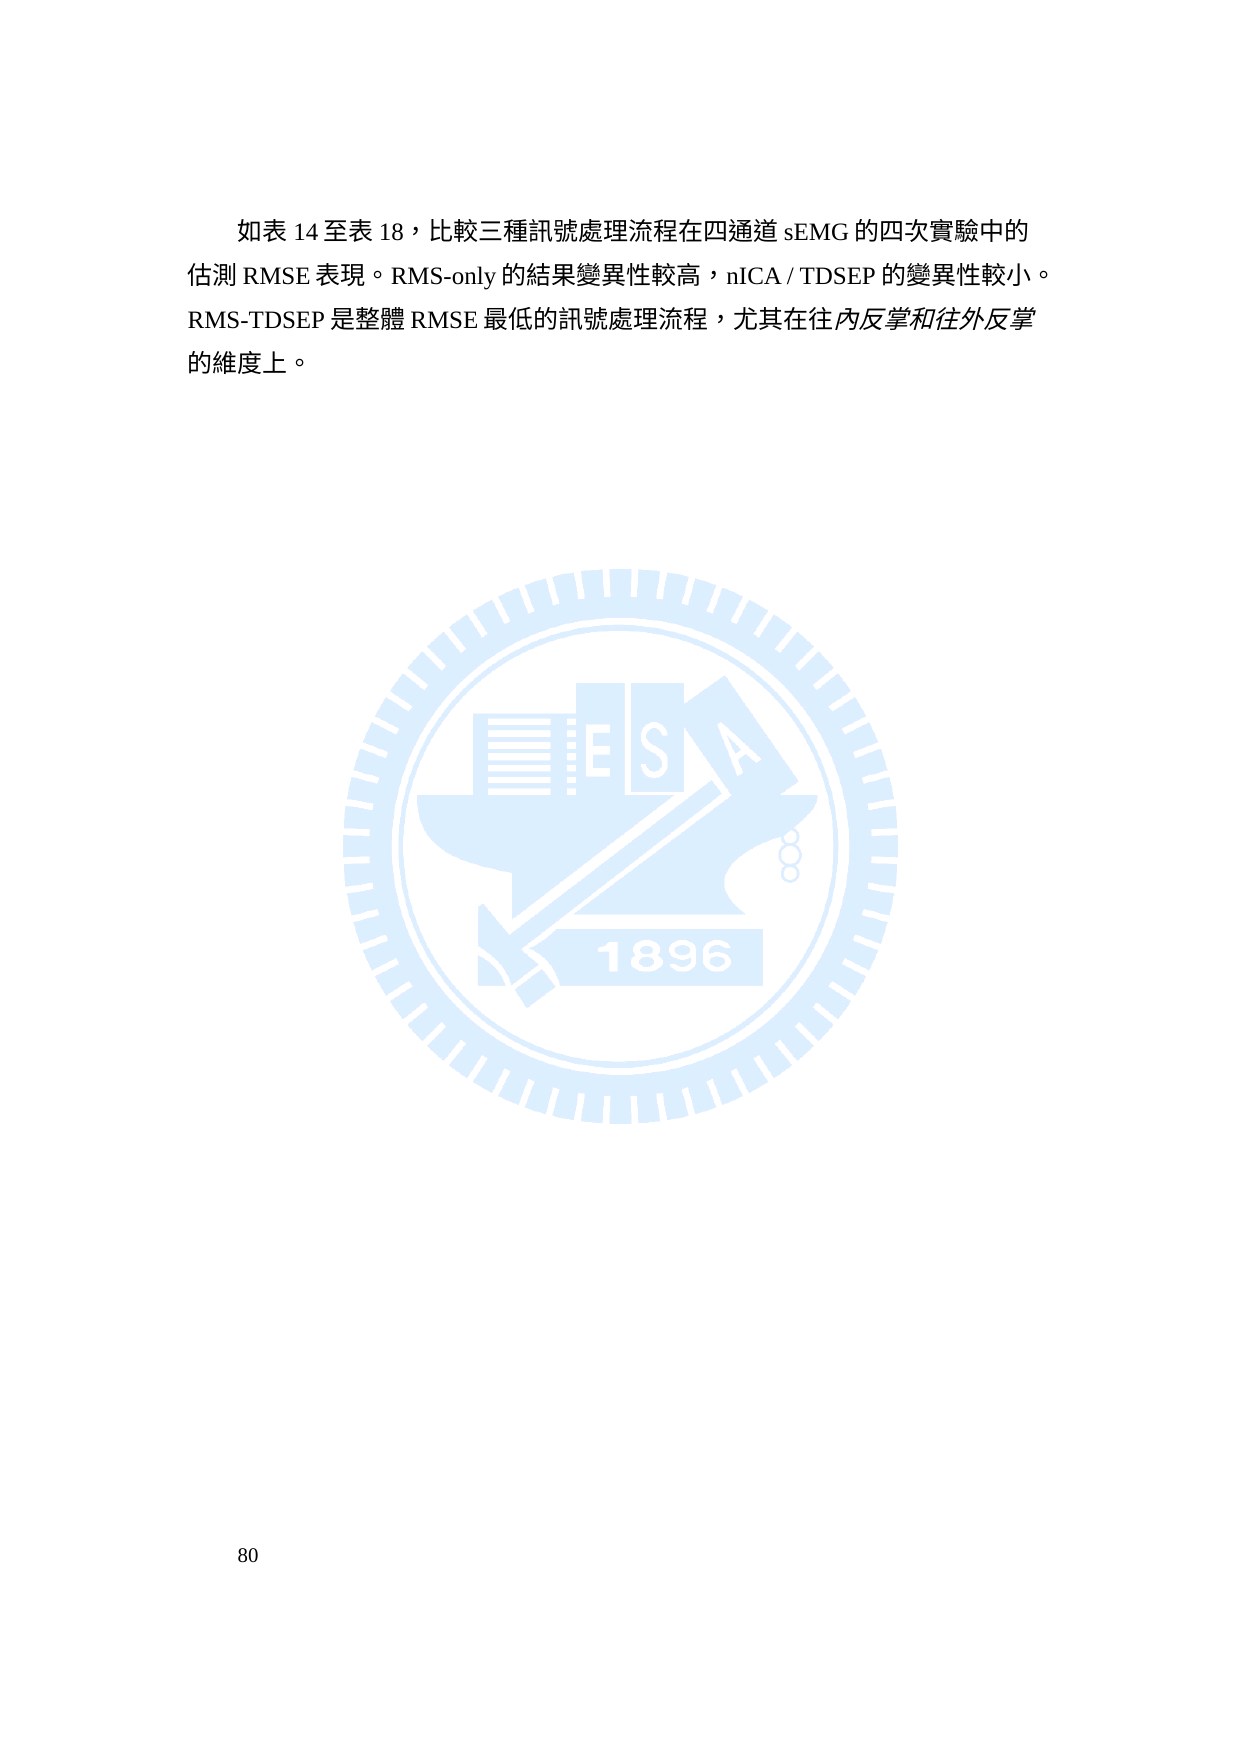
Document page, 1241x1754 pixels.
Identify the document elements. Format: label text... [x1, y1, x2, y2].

text 如表 14至表 18，比較三種訊號處理流程在四通道sEMG的四次實驗中的估測RMSE表現。RMS-only的結果變異性較高，nICA / TDSEP的變異性較小。RMS-TDSEP是整體RMSE最低的訊號處理流程，尤其在往內反掌和往外反掌的維度上。 [187, 207, 1053, 383]
